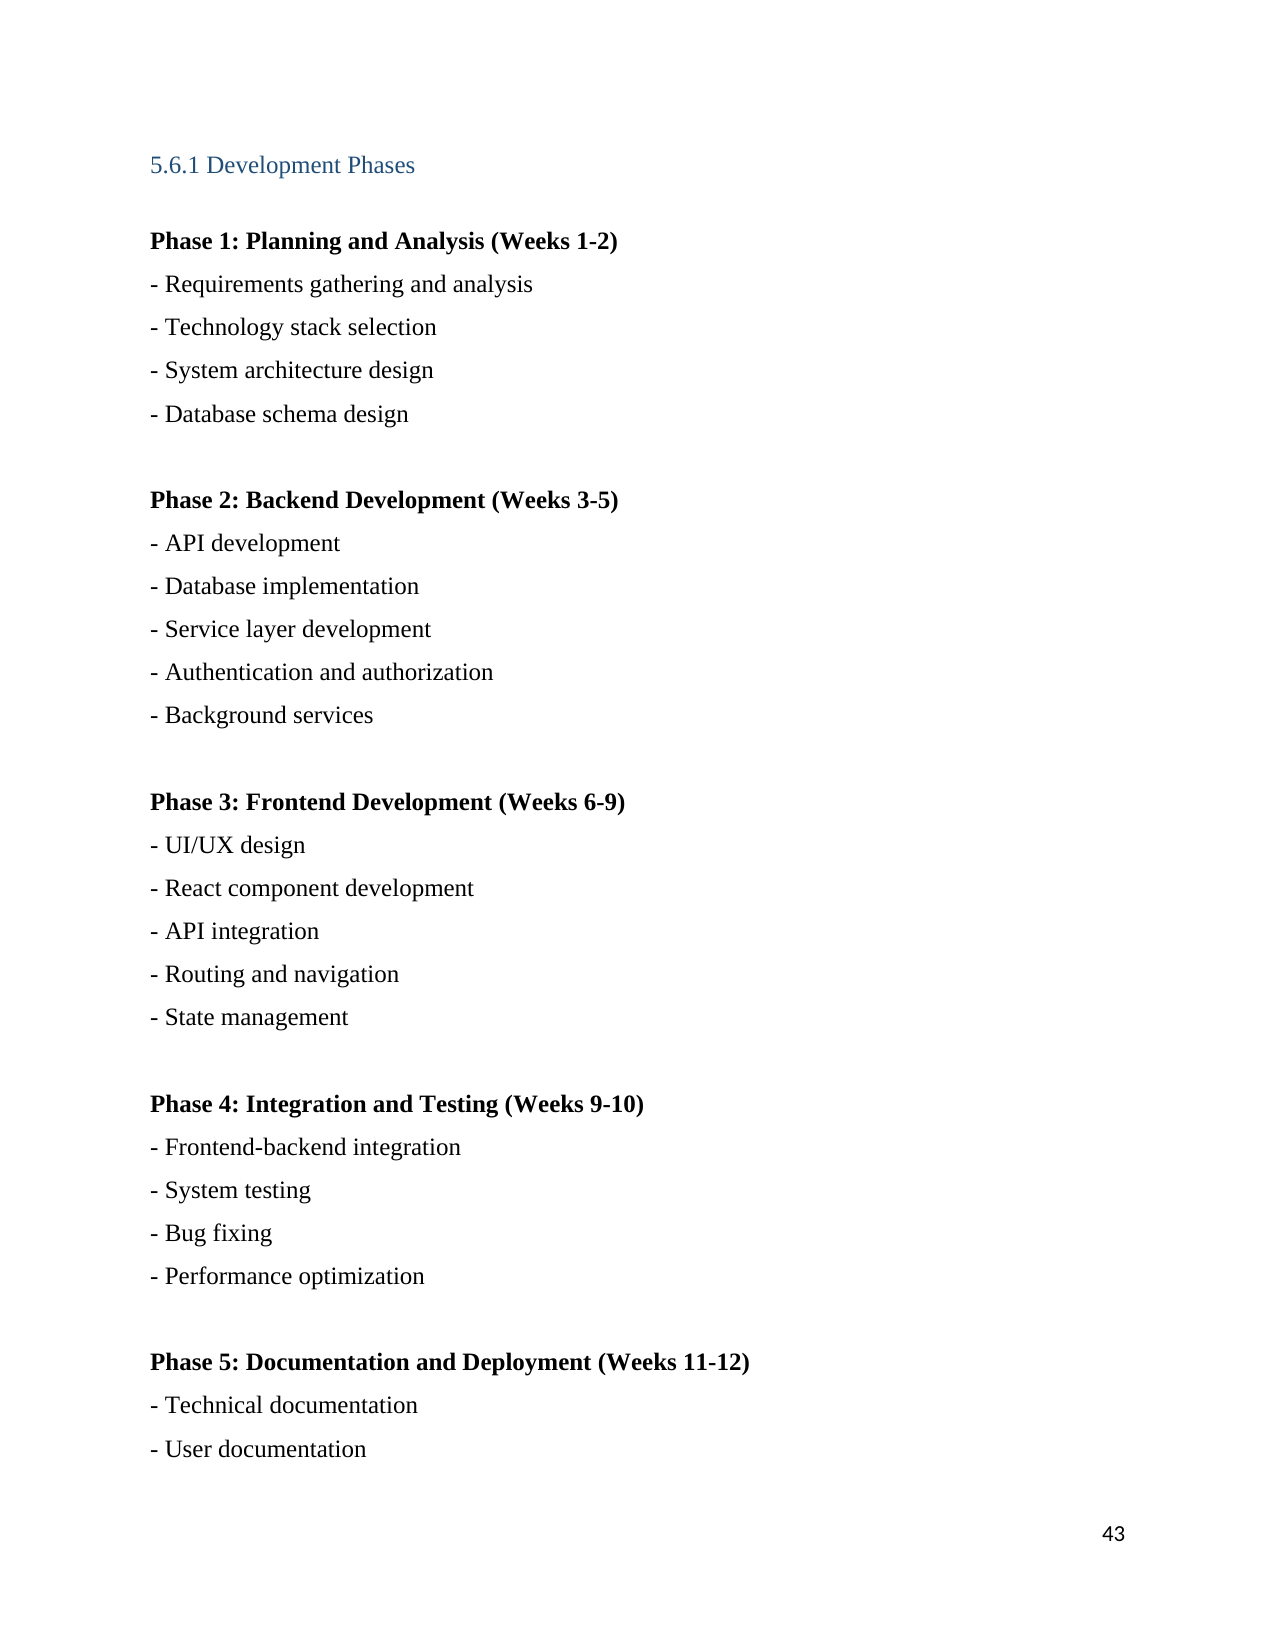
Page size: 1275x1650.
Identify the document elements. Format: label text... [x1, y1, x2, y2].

subtitle 5.6.1 Development Phases [150, 150, 1125, 179]
text - System architecture design [150, 356, 1125, 384]
text Phase 2: Backend Development (Weeks 3-5) [150, 485, 1125, 514]
text - System testing [150, 1175, 1125, 1204]
text - Bug fixing [150, 1218, 1125, 1247]
text - Requirements gathering and analysis [150, 269, 1125, 298]
text - State management [150, 1002, 1125, 1031]
text - Frontend-backend integration [150, 1132, 1125, 1161]
text - Database schema design [150, 399, 1125, 427]
text - User documentation [150, 1434, 1125, 1462]
text - Technical documentation [150, 1391, 1125, 1419]
text - Performance optimization [150, 1261, 1125, 1290]
text - React component development [150, 873, 1125, 902]
text Phase 5: Documentation and Deployment (Weeks 11-12) [150, 1347, 1125, 1376]
text - Technology stack selection [150, 312, 1125, 341]
text Phase 3: Frontend Development (Weeks 6-9) [150, 787, 1125, 816]
text - Authentication and authorization [150, 657, 1125, 686]
text - API development [150, 528, 1125, 557]
text - UI/UX design [150, 830, 1125, 859]
text Phase 4: Integration and Testing (Weeks 9-10) [150, 1089, 1125, 1117]
text - Background services [150, 701, 1125, 729]
text - Service layer development [150, 614, 1125, 643]
text - API integration [150, 916, 1125, 945]
text Phase 1: Planning and Analysis (Weeks 1-2) [150, 226, 1125, 255]
text - Database implementation [150, 571, 1125, 600]
text - Routing and navigation [150, 959, 1125, 988]
